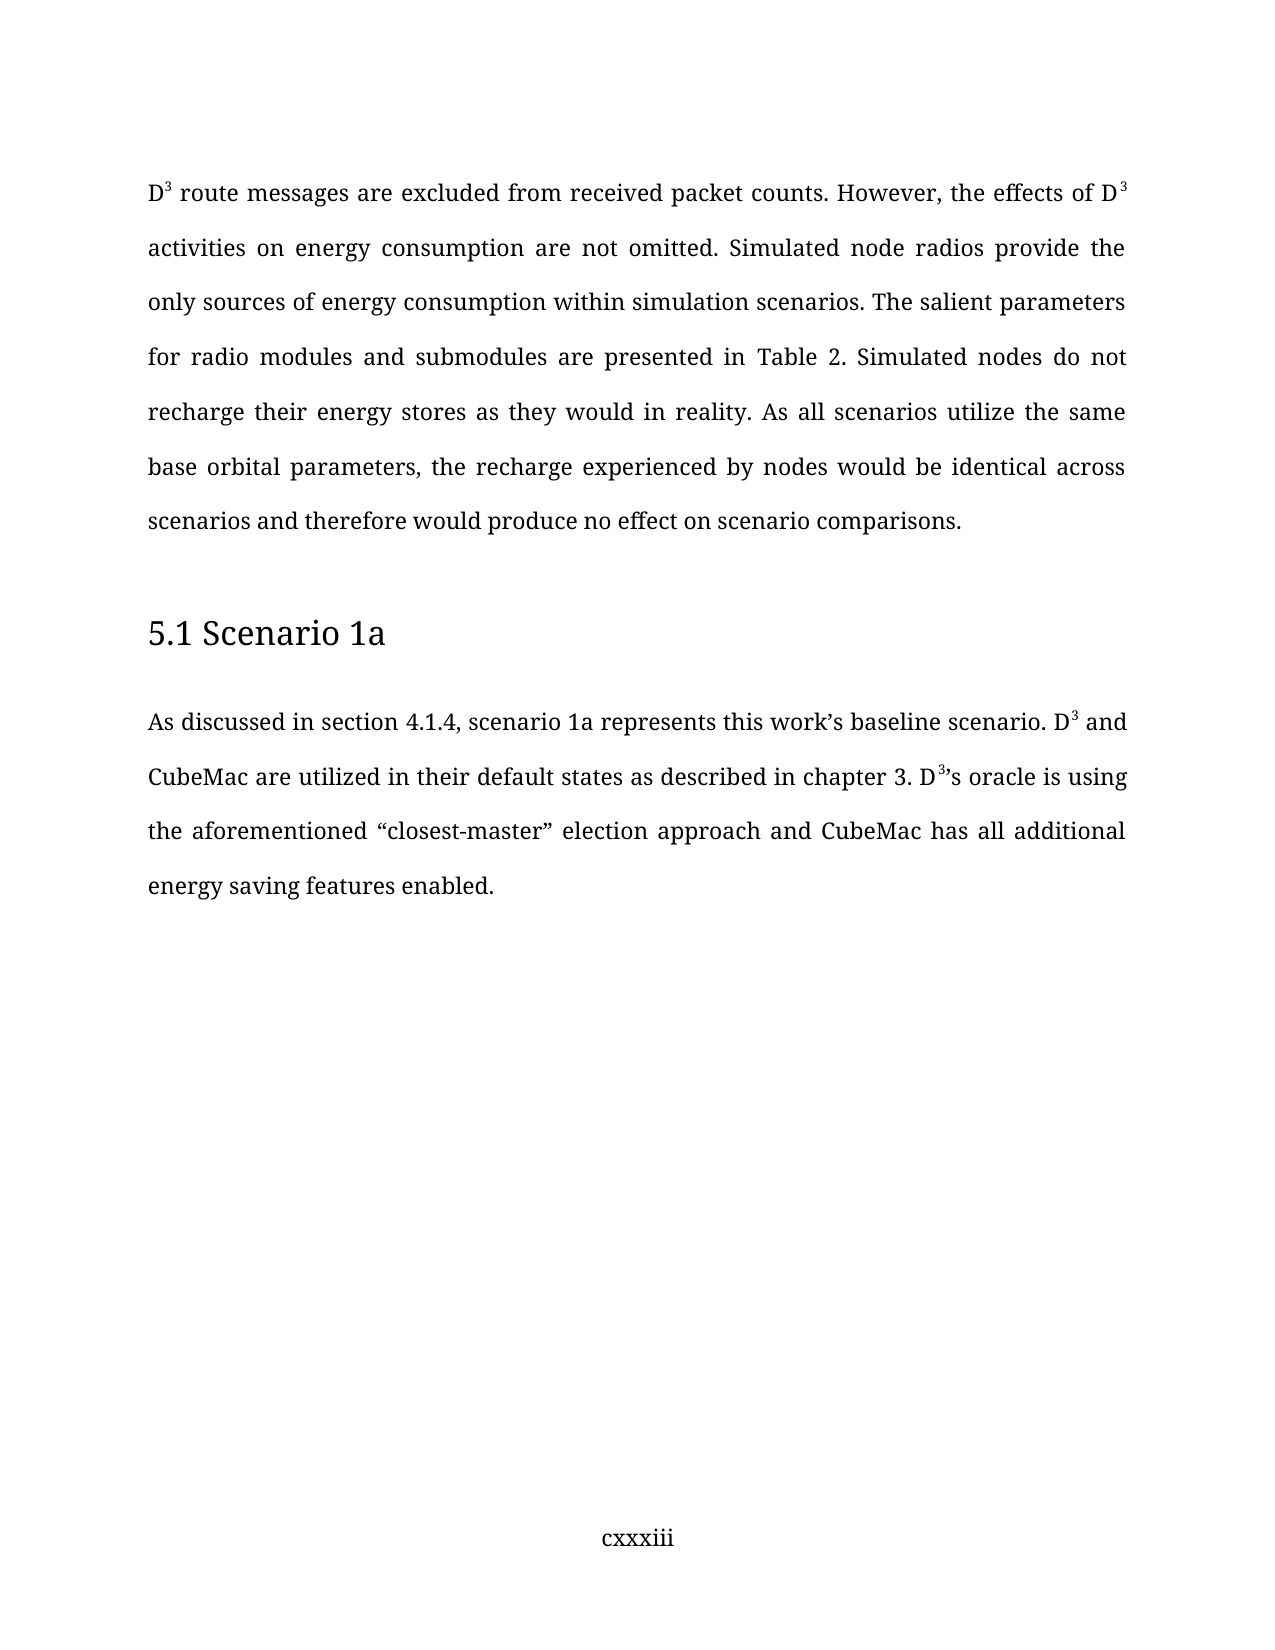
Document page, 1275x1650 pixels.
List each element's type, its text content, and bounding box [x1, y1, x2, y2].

text D3 route messages are excluded from received packet counts. However, the effects of D3 activities on energy consumption are not omitted. Simulated node radios provide the only sources of energy consumption within simulation scenarios. The salient parameters for radio modules and submodules are presented in Table 2. Simulated nodes do not recharge their energy stores as they would in reality. As all scenarios utilize the same base orbital parameters, the recharge experienced by nodes would be identical across scenarios and therefore would produce no effect on scenario comparisons. [148, 177, 1127, 536]
text As discussed in section 4.1.4, scenario 1a represents this work’s baseline scenario. D3 and CubeMac are utilized in their default states as described in chapter 3. D3’s oracle is using the aforementioned “closest-master” election approach and CubeMac has all additional energy saving features enabled. [148, 706, 1127, 901]
subtitle Scenario 1a [148, 610, 1127, 655]
